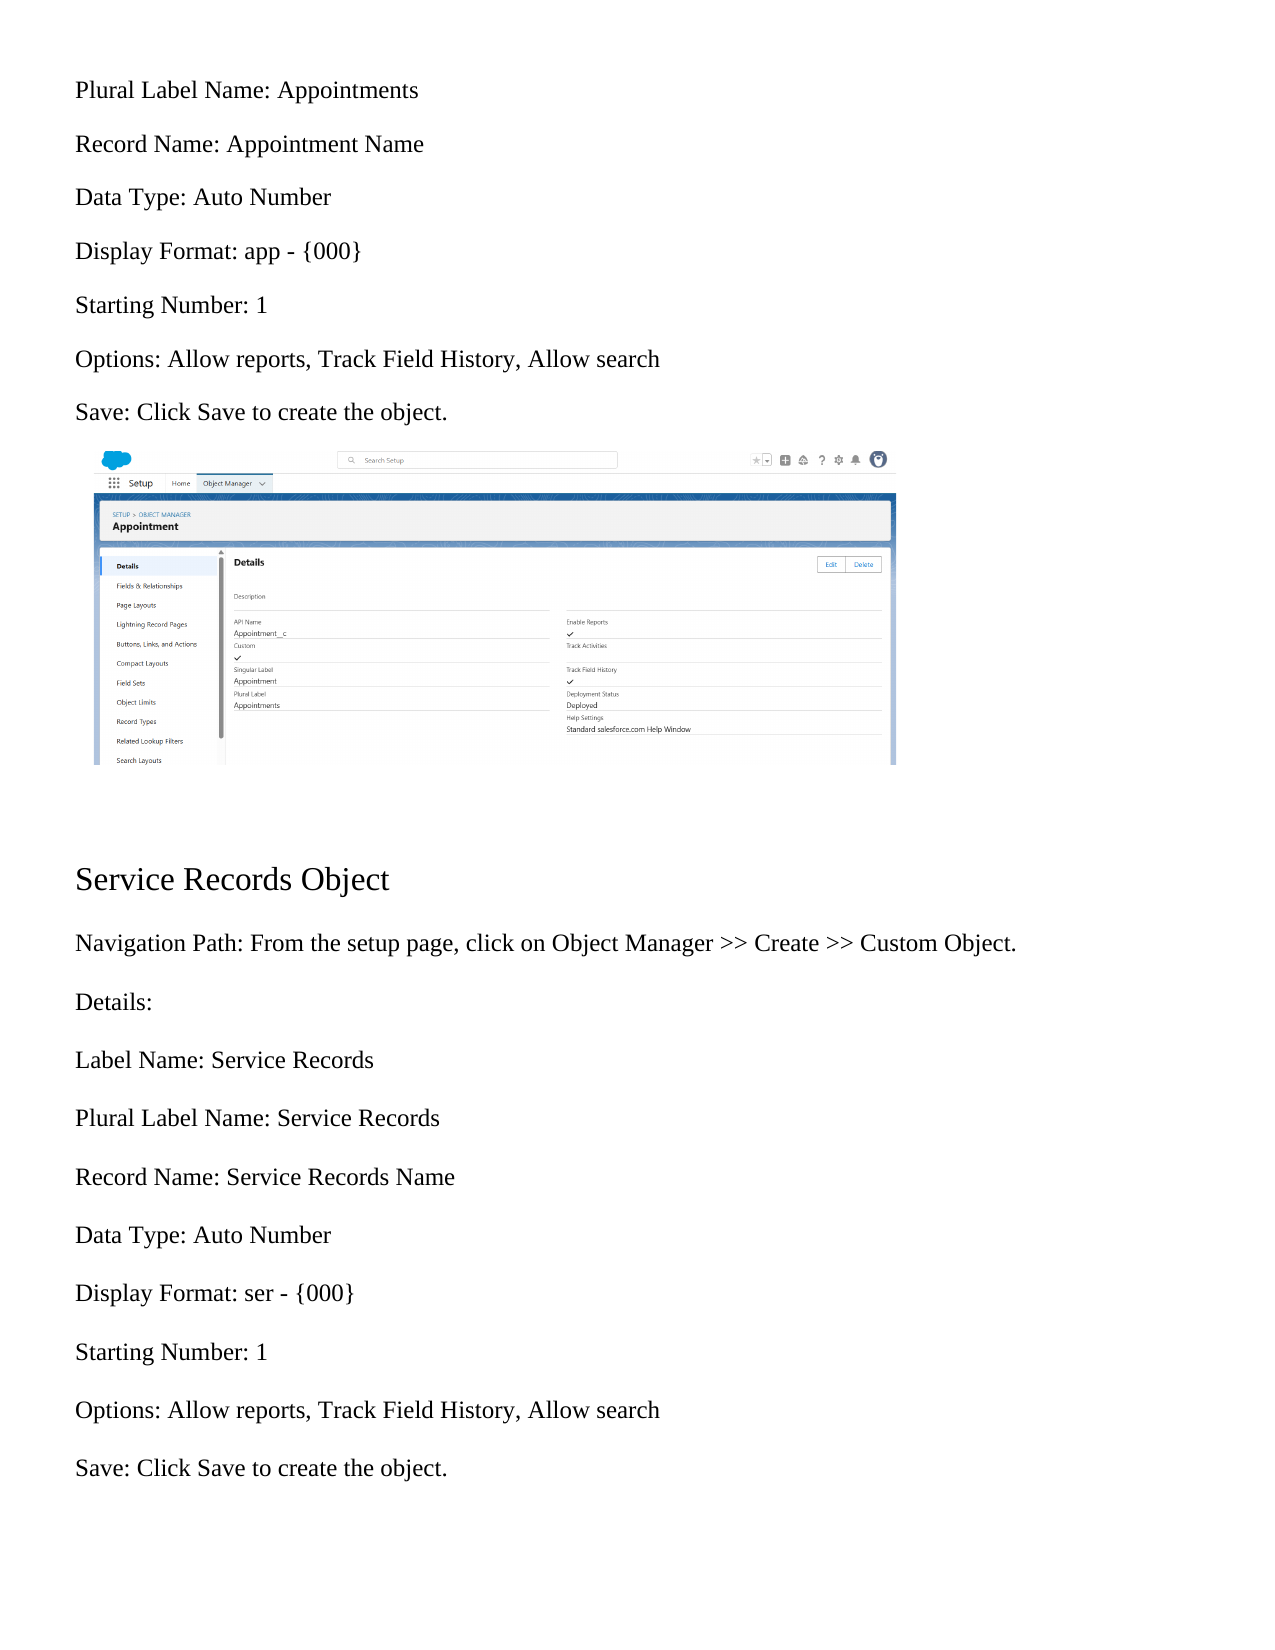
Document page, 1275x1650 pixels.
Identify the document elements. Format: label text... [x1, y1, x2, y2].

text Display Format: app - {000} [75, 236, 1200, 265]
text Options: Allow reports, Track Field History, Allow search [75, 1395, 1200, 1424]
text Plural Label Name: Service Records [75, 1103, 1200, 1132]
text Starting Number: 1 [75, 1337, 1200, 1366]
text Navigation Path: From the setup page, click on Object Manager >> Create >> Custom Object. [75, 928, 1200, 957]
text Starting Number: 1 [75, 290, 1200, 319]
text Options: Allow reports, Track Field History, Allow search [75, 344, 1200, 372]
text Data Type: Auto Number [75, 182, 1200, 211]
text Plural Label Name: Appointments [75, 75, 1200, 104]
text Save: Click Save to create the object. [75, 1453, 1200, 1482]
text Display Format: ser - {000} [75, 1278, 1200, 1307]
text Record Name: Service Records Name [75, 1162, 1200, 1191]
text Service Records Object [75, 859, 1200, 897]
text Save: Click Save to create the object. [75, 397, 1200, 426]
text Details: [75, 987, 1200, 1016]
text Label Name: Service Records [75, 1045, 1200, 1074]
text Data Type: Auto Number [75, 1220, 1200, 1249]
text Record Name: Appointment Name [75, 129, 1200, 157]
